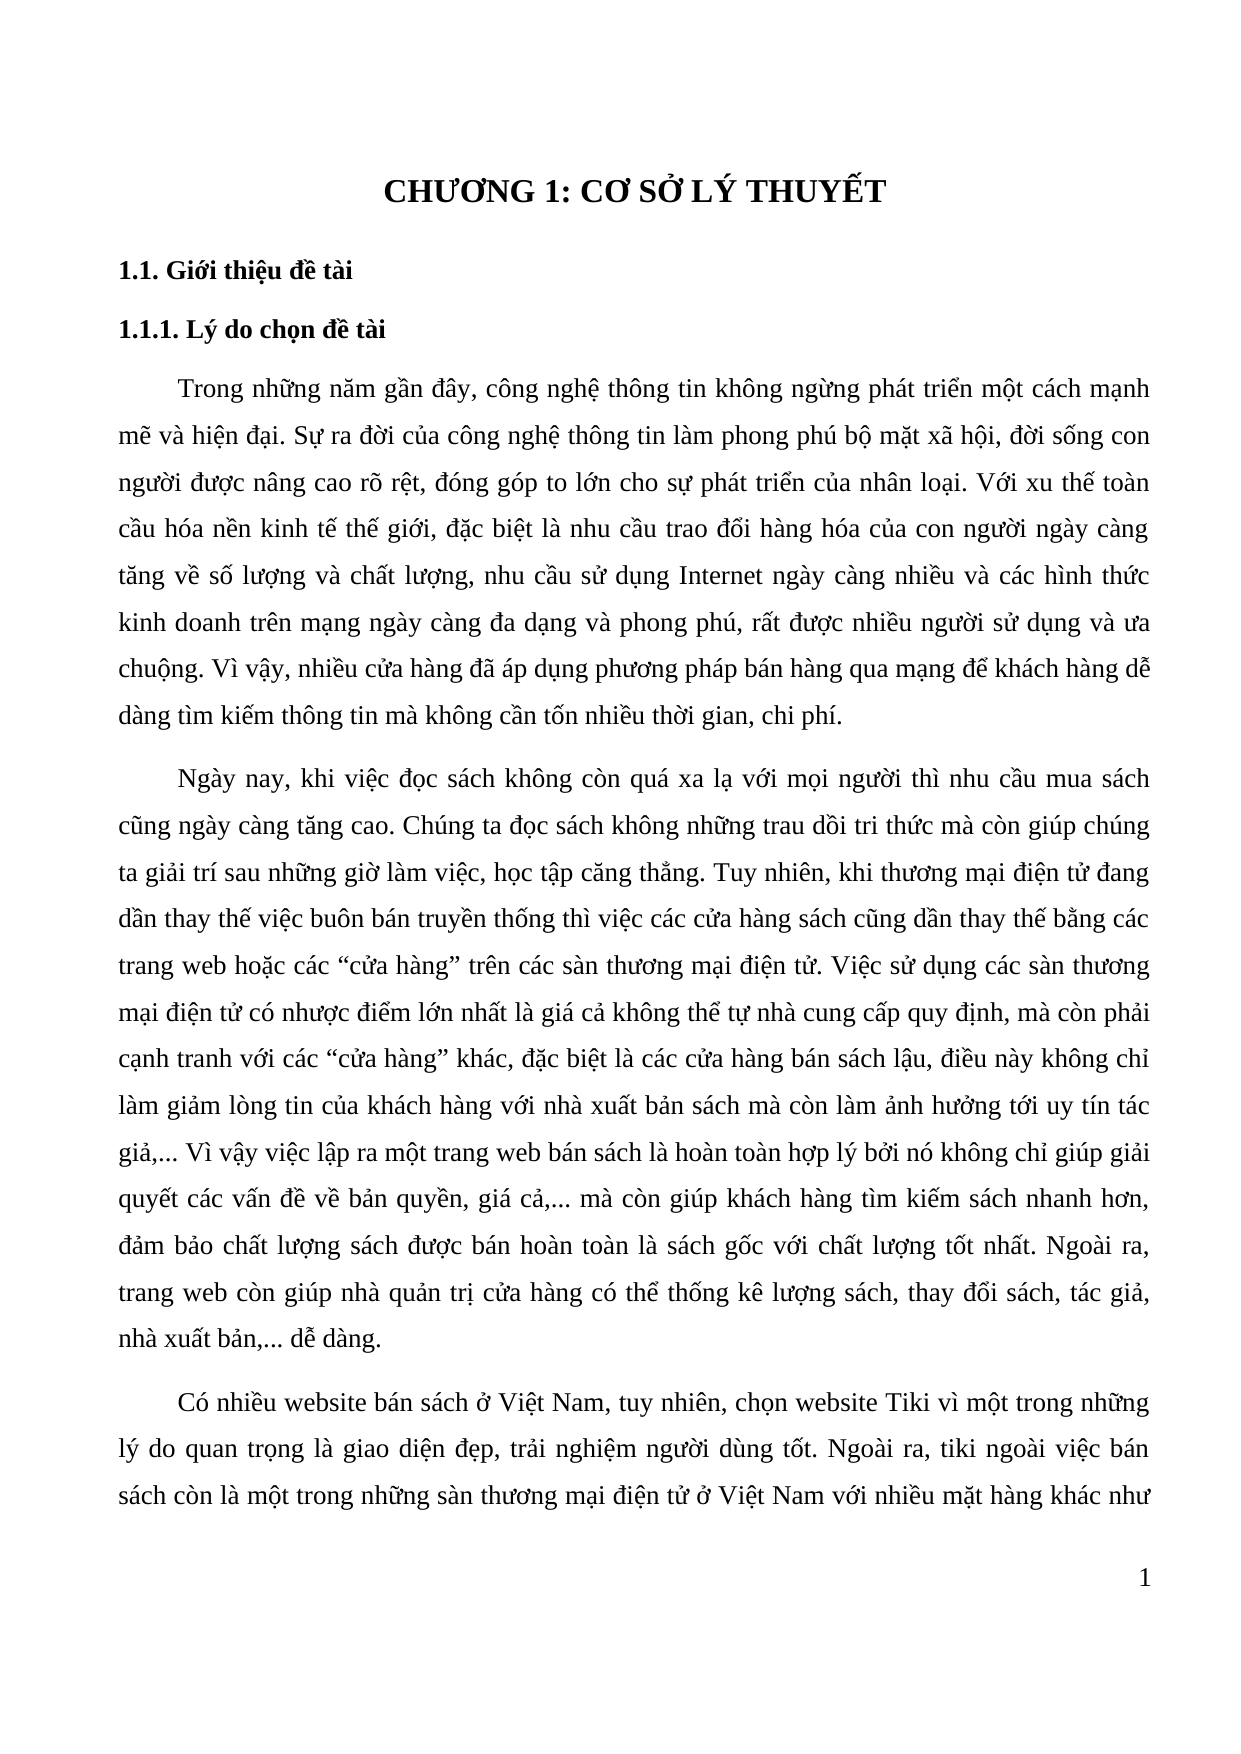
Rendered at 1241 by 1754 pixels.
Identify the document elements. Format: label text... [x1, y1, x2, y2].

text Trong những năm gần đây, công nghệ thông tin không ngừng phát triển một cách mạnh mẽ và hiện đại. Sự ra đời của công nghệ thông tin làm phong phú bộ mặt xã hội, đời sống con người được nâng cao rõ rệt, đóng góp to lớn cho sự phát triển của nhân loại. Với xu thế toàn cầu hóa nền kinh tế thế giới, đặc biệt là nhu cầu trao đổi hàng hóa của con người ngày càng tăng về số lượng và chất lượng, nhu cầu sử dụng Internet ngày càng nhiều và các hình thức kinh doanh trên mạng ngày càng đa dạng và phong phú, rất được nhiều người sử dụng và ưa chuộng. Vì vậy, nhiều cửa hàng đã áp dụng phương pháp bán hàng qua mạng để khách hàng dễ dàng tìm kiếm thông tin mà không cần tốn nhiều thời gian, chi phí. [118, 372, 1152, 730]
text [118, 1386, 1152, 1510]
text Ngày nay, khi việc đọc sách không còn quá xa lạ với mọi người thì nhu cầu mua sách cũng ngày càng tăng cao. Chúng ta đọc sách không những trau dồi tri thức mà còn giúp chúng ta giải trí sau những giờ làm việc, học tập căng thẳng. Tuy nhiên, khi thương mại điện tử đang dần thay thế việc buôn bán truyền thống thì việc các cửa hàng sách cũng dần thay thế bằng các trang web hoặc các “cửa hàng” trên các sàn thương mại điện tử. Việc sử dụng các sàn thương mại điện tử có nhược điểm lớn nhất là giá cả không thể tự nhà cung cấp quy định, mà còn phải cạnh tranh với các “cửa hàng” khác, đặc biệt là các cửa hàng bán sách lậu, điều này không chỉ làm giảm lòng tin của khách hàng với nhà xuất bản sách mà còn làm ảnh hưởng tới uy tín tác giả,... Vì vậy việc lập ra một trang web bán sách là hoàn toàn hợp lý bởi nó không chỉ giúp giải quyết các vấn đề về bản quyền, giá cả,... mà còn giúp khách hàng tìm kiếm sách nhanh hơn, đảm bảo chất lượng sách được bán hoàn toàn là sách gốc với chất lượng tốt nhất. Ngoài ra, trang web còn giúp nhà quản trị cửa hàng có thể thống kê lượng sách, thay đổi sách, tác giả, nhà xuất bản,... dễ dàng. [118, 762, 1152, 1354]
subtitle CƠ SỞ LÝ THUYẾT [118, 172, 1152, 210]
subtitle Giới thiệu đề tài [118, 254, 1152, 285]
subtitle Lý do chọn đề tài [118, 313, 1152, 344]
